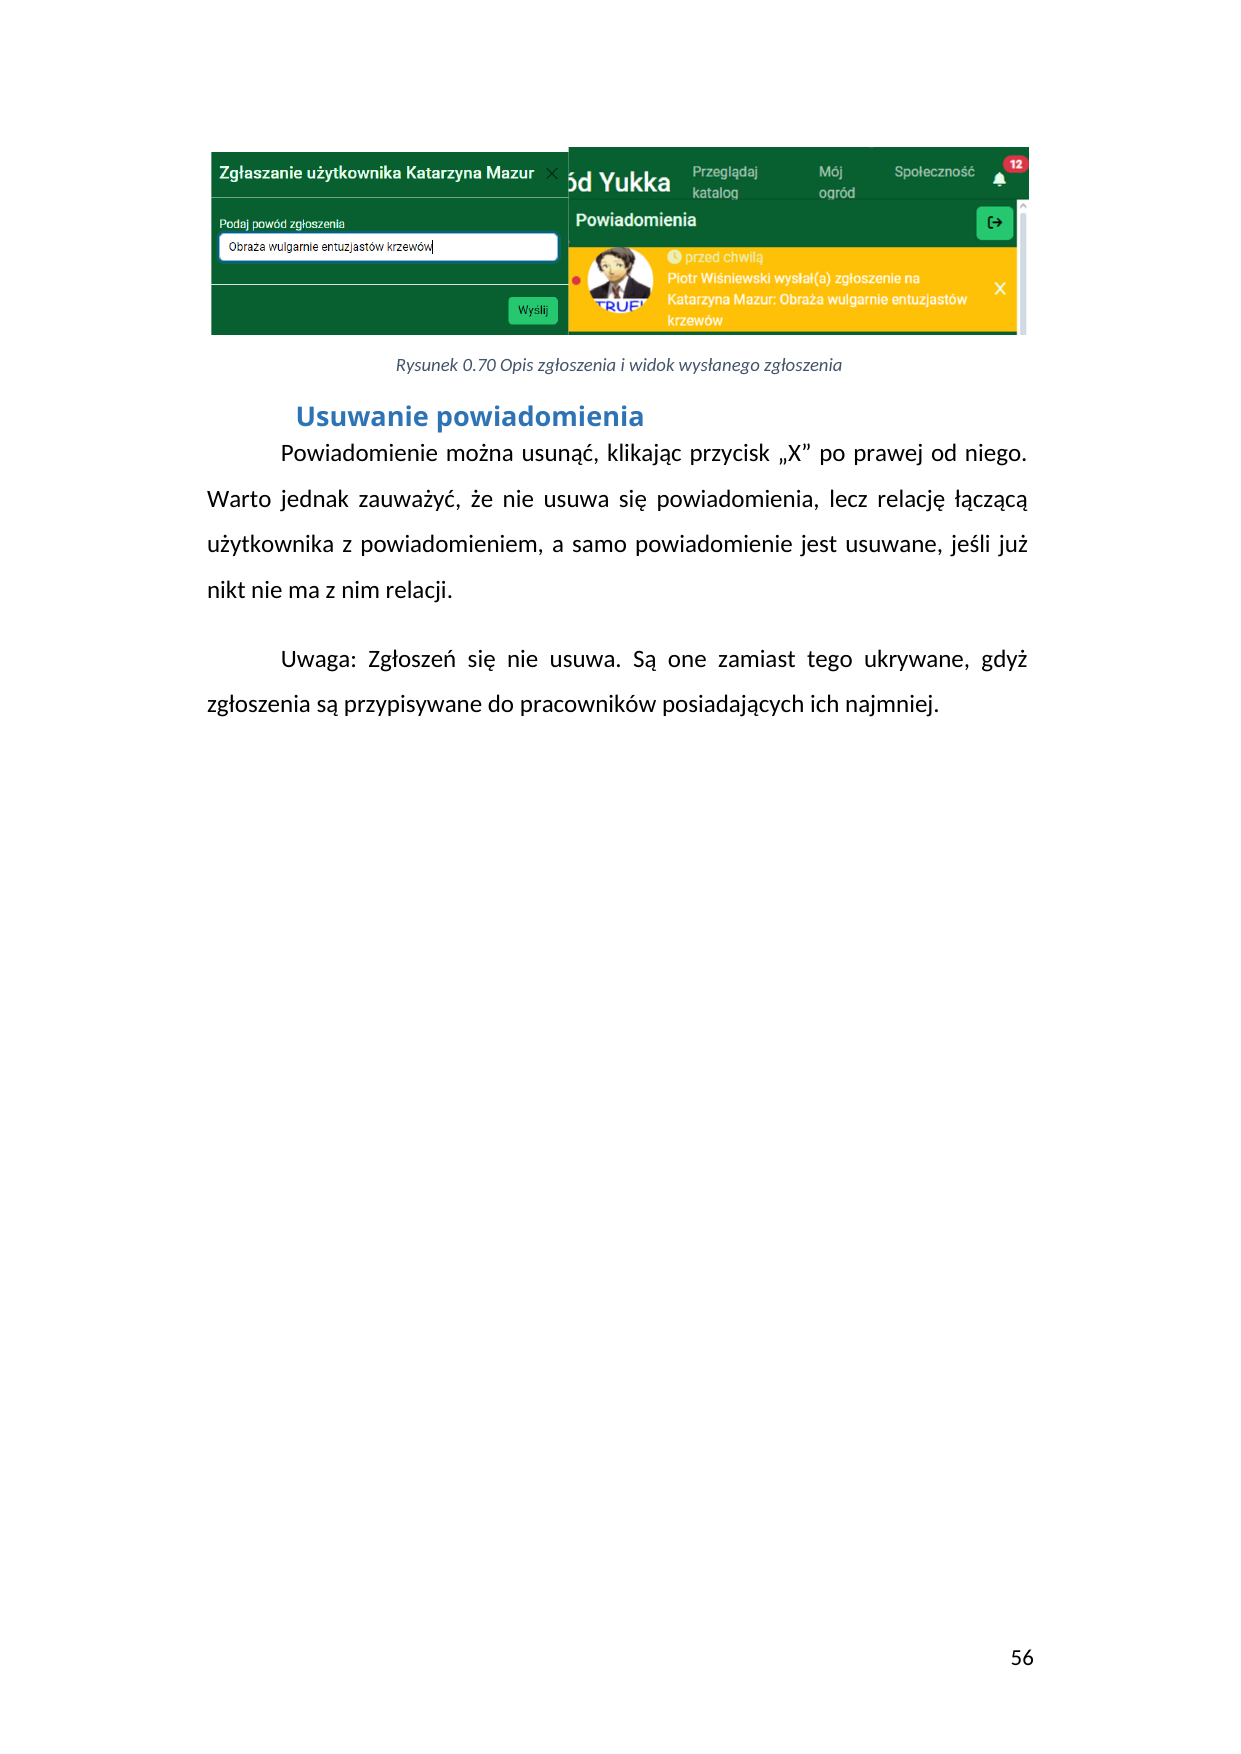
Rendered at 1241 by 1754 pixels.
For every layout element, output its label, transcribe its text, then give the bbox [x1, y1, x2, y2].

subtitle Usuwanie powiadomienia [295, 397, 1033, 434]
picture [211, 147, 1029, 335]
text Powiadomienie można usunąć, klikając przycisk „X” po prawej od niego. Warto jednak zauważyć, że nie usuwa się powiadomienia, lecz relację łączącą użytkownika z powiadomieniem, a samo powiadomienie jest usuwane, jeśli już nikt nie ma z nim relacji. [207, 437, 1029, 605]
text Uwaga: Zgłoszeń się nie usuwa. Są one zamiast tego ukrywane, gdyż zgłoszenia są przypisywane do pracowników posiadających ich najmniej. [207, 643, 1029, 719]
